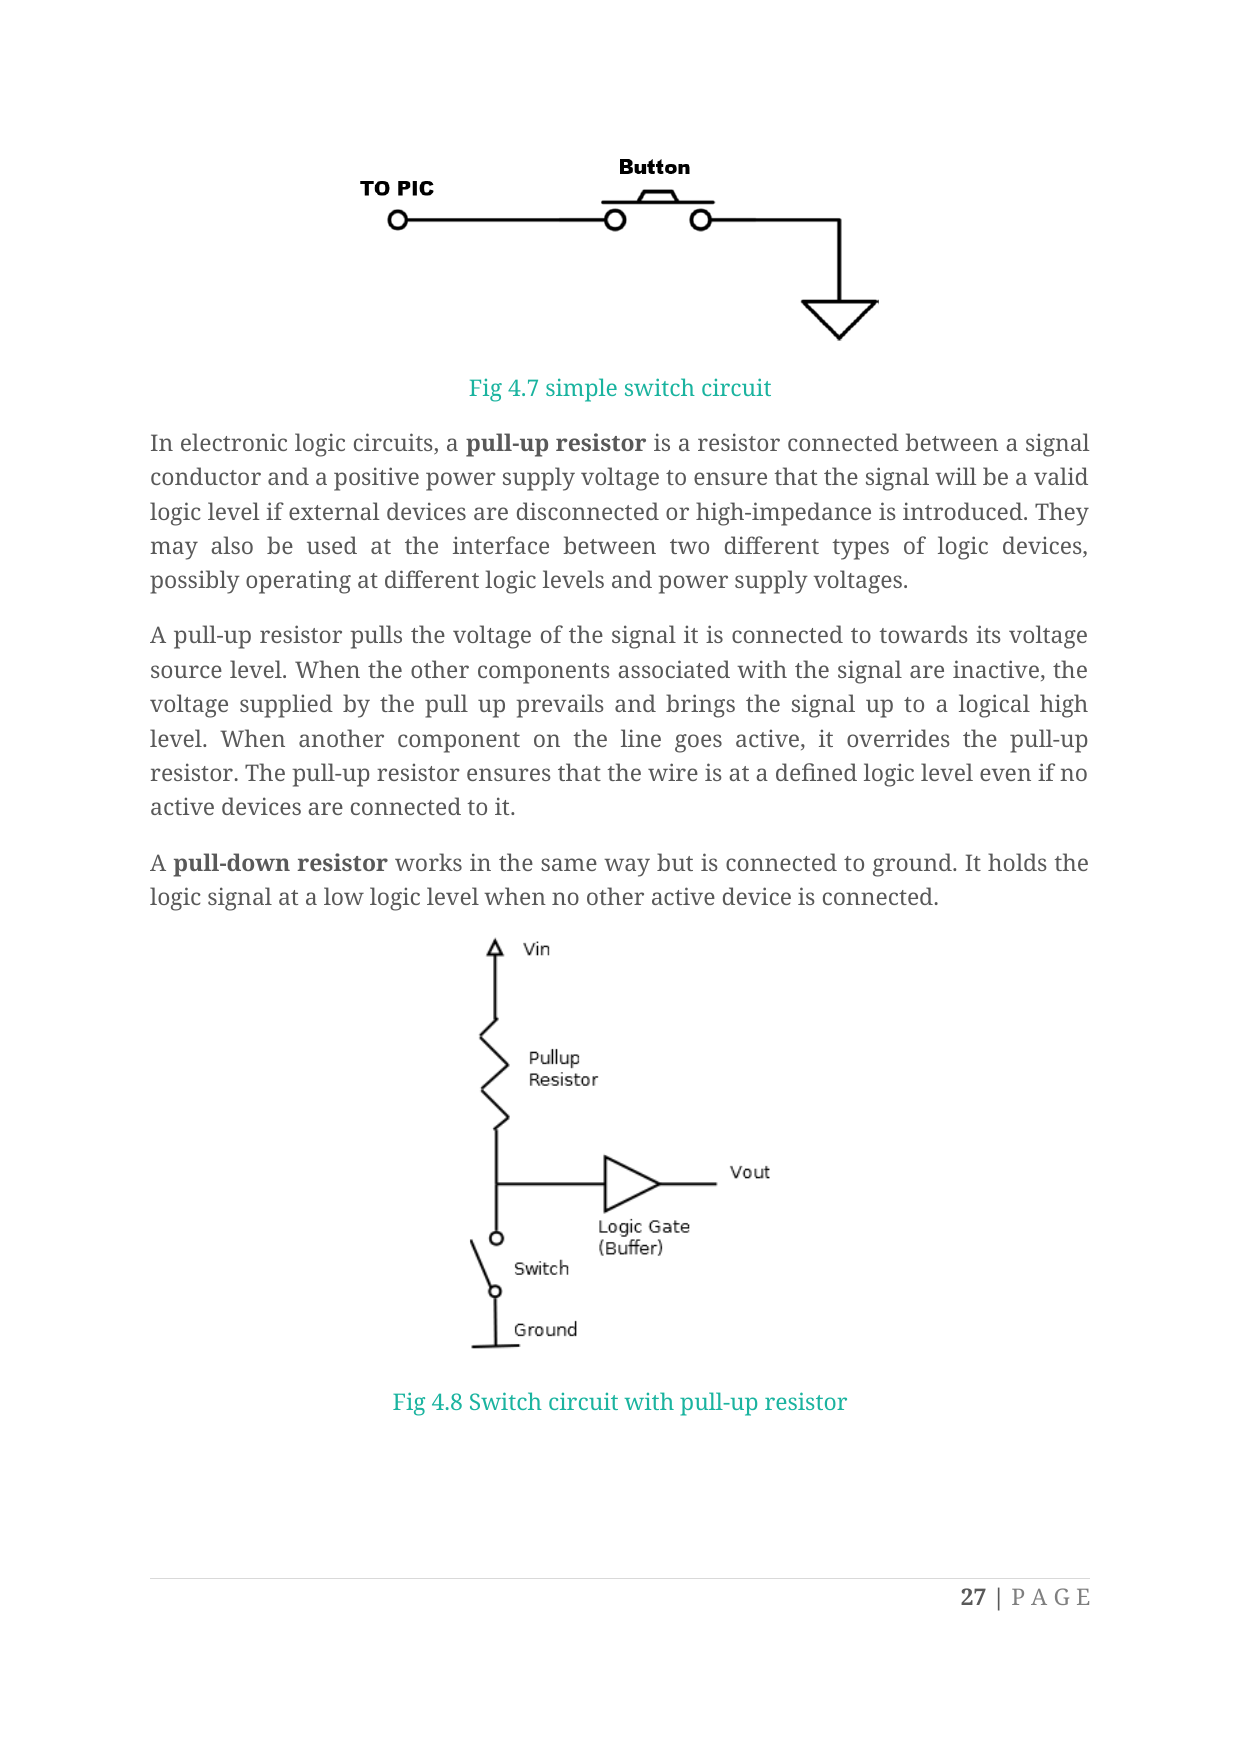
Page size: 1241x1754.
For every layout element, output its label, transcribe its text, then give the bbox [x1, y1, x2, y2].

text A pull-up resistor pulls the voltage of the signal it is connected to towards its voltage source level. When the other components associated with the signal are inactive, the voltage supplied by the pull up prevails and brings the signal up to a logical high level. When another component on the line goes active, it overrides the pull-up resistor. The pull-up resistor ensures that the wire is at a defined logic level even if no active devices are connected to it. [150, 619, 1090, 822]
text Fig 4.8 Switch circuit with pull-up resistor [150, 1386, 1090, 1417]
picture [341, 150, 899, 348]
text A pull-down resistor works in the same way but is connected to ground. It holds the logic signal at a low logic level when no other active device is connected. [150, 846, 1090, 912]
picture [469, 936, 771, 1362]
text Fig 4.7 simple switch circuit [150, 371, 1090, 403]
text In electronic logic circuits, a pull-up resistor is a resistor connected between a signal conductor and a positive power supply voltage to ensure that the signal will be a valid logic level if external devices are disconnected or high-impedance is introduced. They may also be used at the interface between two different types of logic devices, possibly operating at different logic levels and power supply voltages. [150, 427, 1090, 595]
